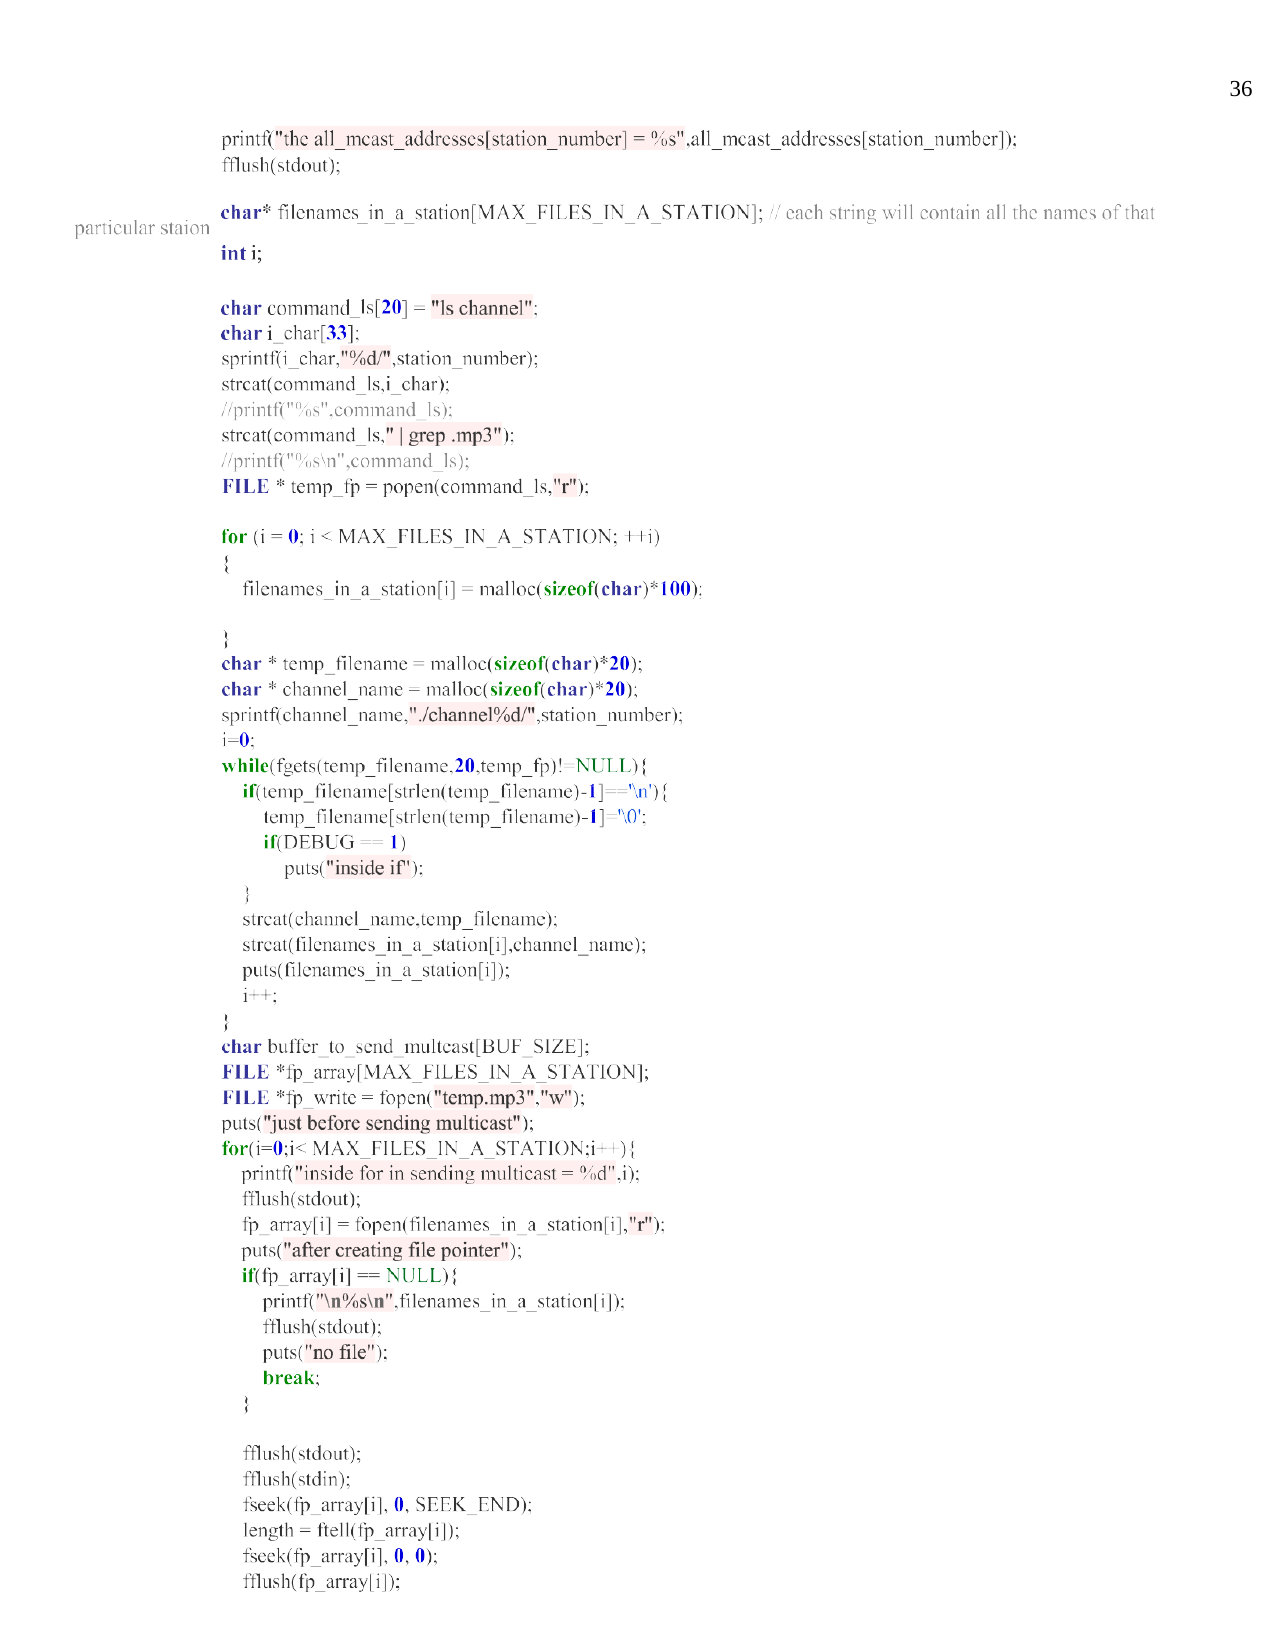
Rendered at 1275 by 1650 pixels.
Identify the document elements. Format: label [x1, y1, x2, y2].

picture [221, 294, 588, 497]
picture [221, 204, 1155, 224]
picture [221, 630, 682, 1159]
picture [243, 1445, 531, 1592]
picture [222, 529, 702, 600]
picture [221, 130, 1016, 176]
picture [221, 245, 246, 260]
picture [75, 220, 210, 239]
picture [241, 1165, 664, 1414]
